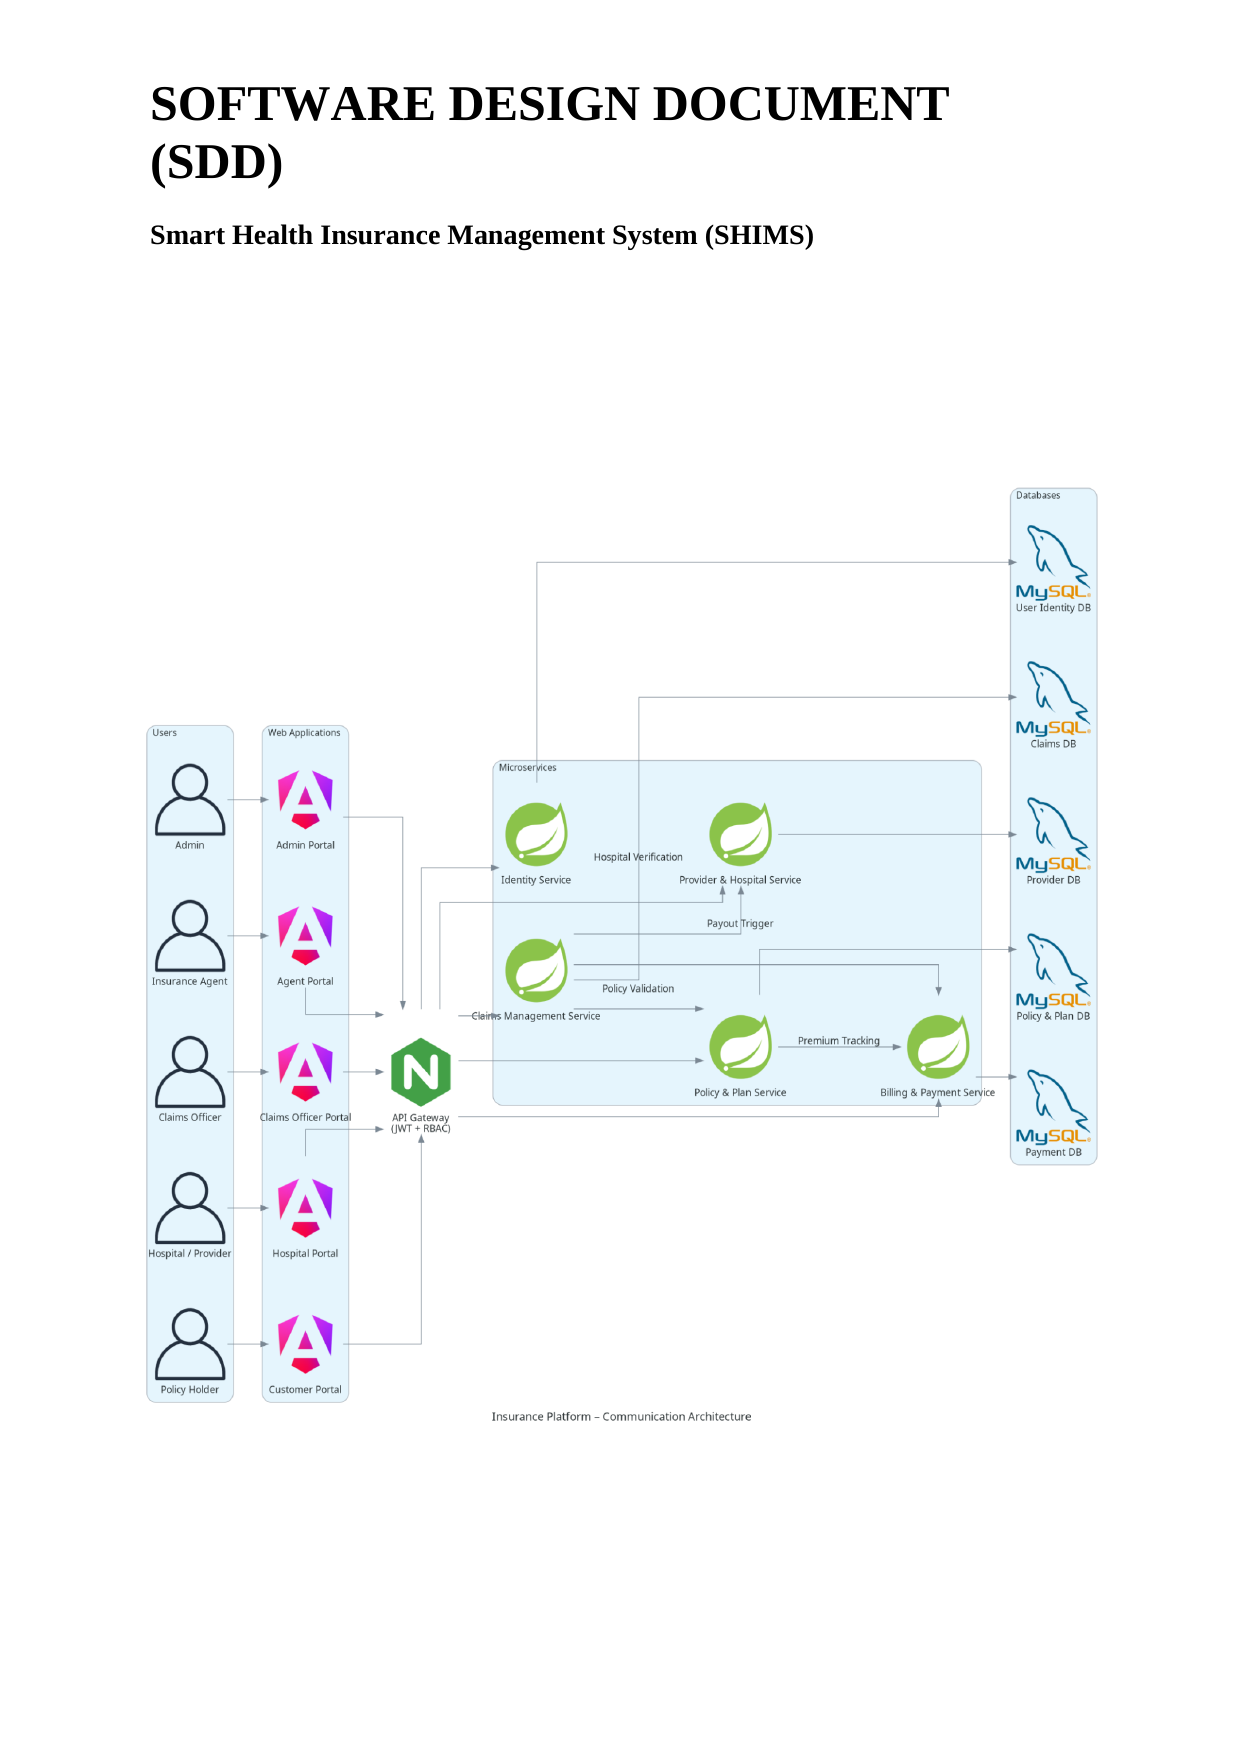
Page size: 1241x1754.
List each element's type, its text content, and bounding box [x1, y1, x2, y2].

text SOFTWARE DESIGN DOCUMENT (SDD) [150, 74, 1090, 189]
text Smart Health Insurance Management System (SHIMS) [150, 218, 1090, 250]
picture [34, 373, 1209, 1536]
